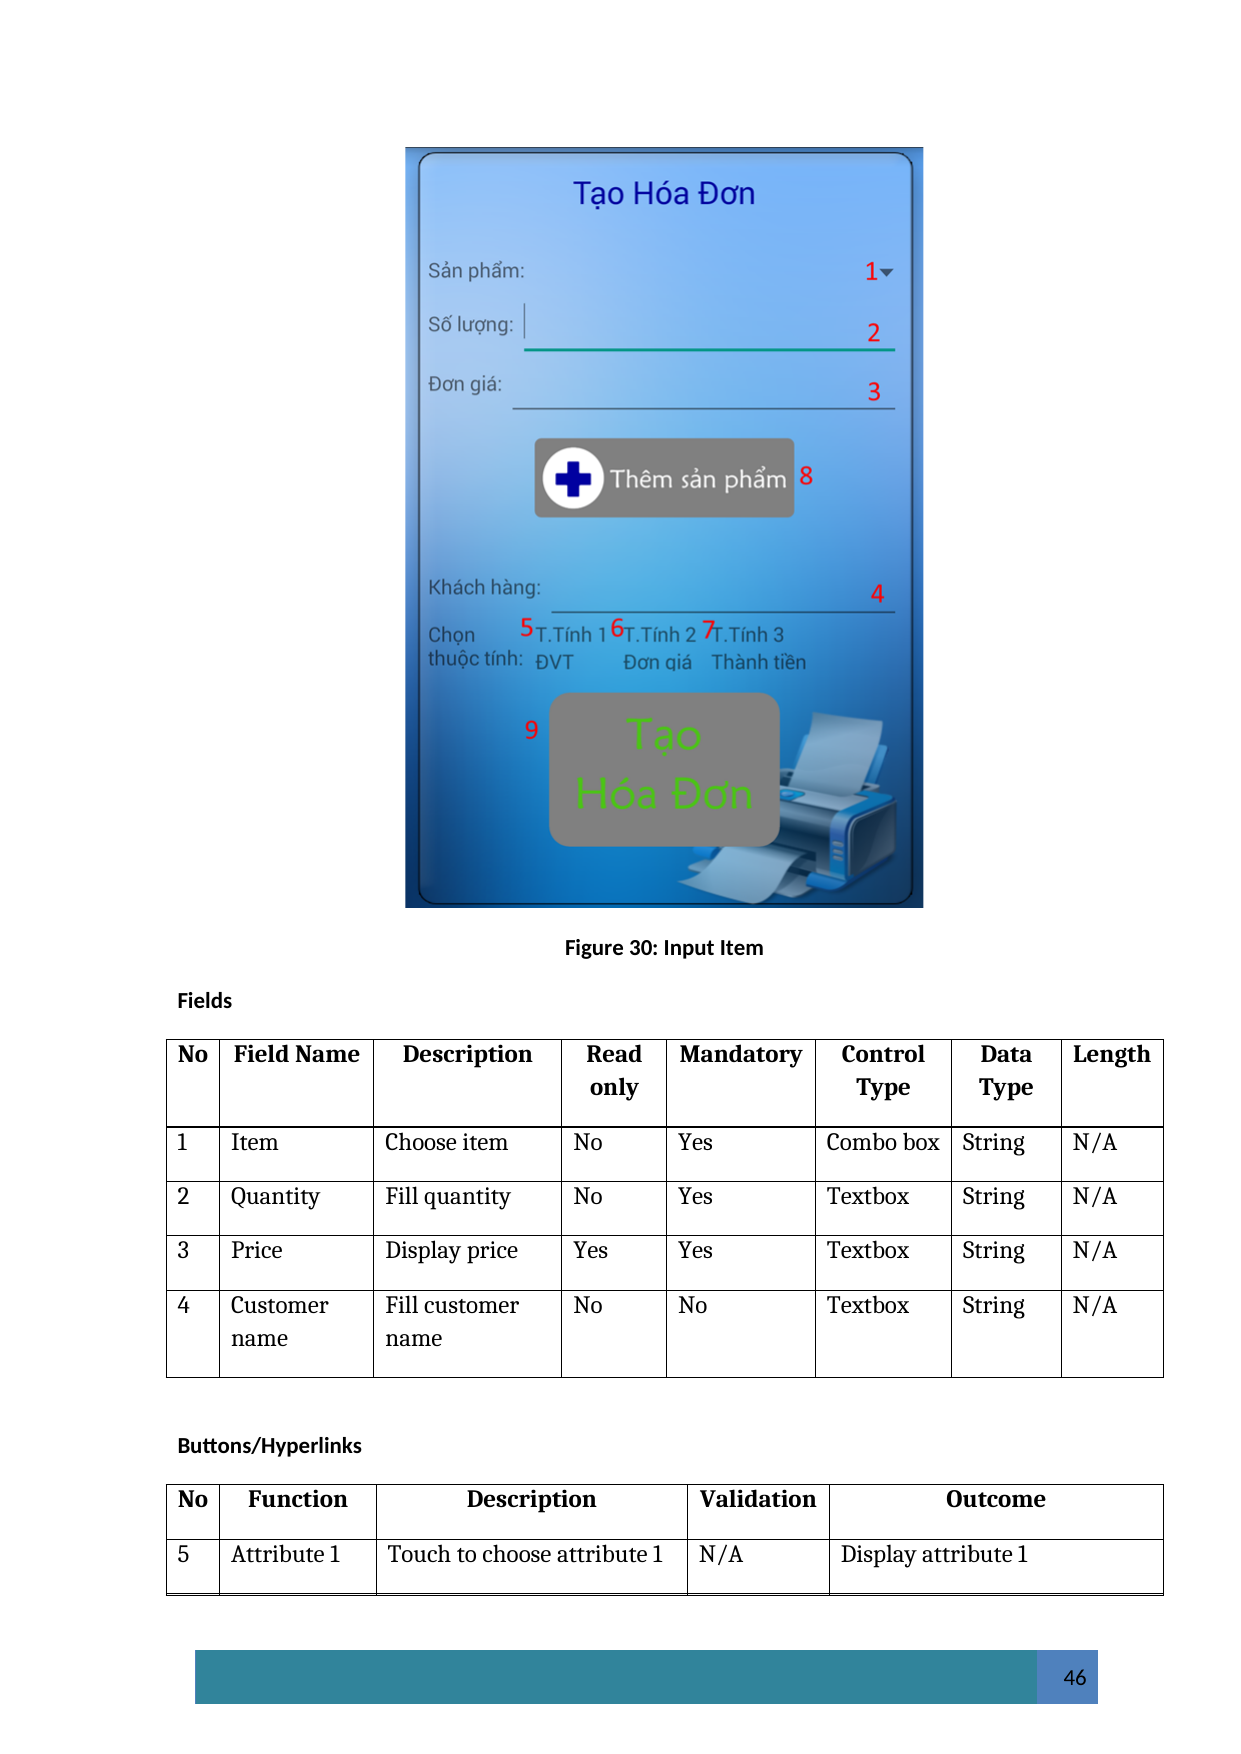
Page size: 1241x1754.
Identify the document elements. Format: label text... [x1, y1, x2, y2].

table_header Outcome [830, 1485, 1163, 1539]
table_cell String [952, 1128, 1061, 1181]
table_cell Yes [562, 1236, 666, 1290]
table_header Description [374, 1040, 561, 1126]
table_cell String [952, 1291, 1061, 1377]
picture [405, 147, 924, 908]
table_cell Fill quantity [374, 1182, 561, 1235]
table_cell 2 [167, 1182, 219, 1235]
table_cell Item [220, 1128, 373, 1181]
text Buttons/Hyperlinks [177, 1431, 1151, 1459]
table_header No [167, 1040, 219, 1126]
table_cell No [667, 1291, 815, 1377]
table_cell 1 [167, 1128, 219, 1181]
table_header No [167, 1485, 219, 1539]
text Figure 30: Input Item [177, 933, 1151, 961]
table_header Mandatory [667, 1040, 815, 1126]
table_cell Price [220, 1236, 373, 1290]
table_cell Textbox [816, 1182, 951, 1235]
table_header Length [1062, 1040, 1163, 1126]
table_header Validation [688, 1485, 829, 1539]
table_header Control Type [816, 1040, 951, 1126]
table_cell Yes [667, 1182, 815, 1235]
table_cell 5 [167, 1540, 219, 1593]
table_cell No [562, 1182, 666, 1235]
table_cell N/A [1062, 1128, 1163, 1181]
table_cell Attribute 1 [220, 1540, 376, 1593]
table_cell N/A [688, 1540, 829, 1593]
table_header Description [377, 1485, 687, 1539]
table_cell Quantity [220, 1182, 373, 1235]
text Fields [177, 986, 1151, 1014]
table_header Field Name [220, 1040, 373, 1126]
table_cell No [562, 1291, 666, 1377]
table_cell String [952, 1236, 1061, 1290]
table_cell Display price [374, 1236, 561, 1290]
table_cell Textbox [816, 1291, 951, 1377]
table_cell N/A [1062, 1291, 1163, 1377]
table_cell Combo box [816, 1128, 951, 1181]
table_cell No [562, 1128, 666, 1181]
table_cell Yes [667, 1128, 815, 1181]
table_cell Touch to choose attribute 1 [377, 1540, 687, 1593]
table_cell Textbox [816, 1236, 951, 1290]
table_cell 3 [167, 1236, 219, 1290]
table_cell N/A [1062, 1182, 1163, 1235]
table_cell Customer name [220, 1291, 373, 1377]
table_cell Yes [667, 1236, 815, 1290]
table_cell Choose item [374, 1128, 561, 1181]
table_cell Fill customer name [374, 1291, 561, 1377]
table_cell N/A [1062, 1236, 1163, 1290]
table_header Function [220, 1485, 376, 1539]
table_header Read only [562, 1040, 666, 1126]
table_cell 4 [167, 1291, 219, 1377]
table_header Data Type [952, 1040, 1061, 1126]
table_cell String [952, 1182, 1061, 1235]
table_cell Display attribute 1 [830, 1540, 1163, 1593]
